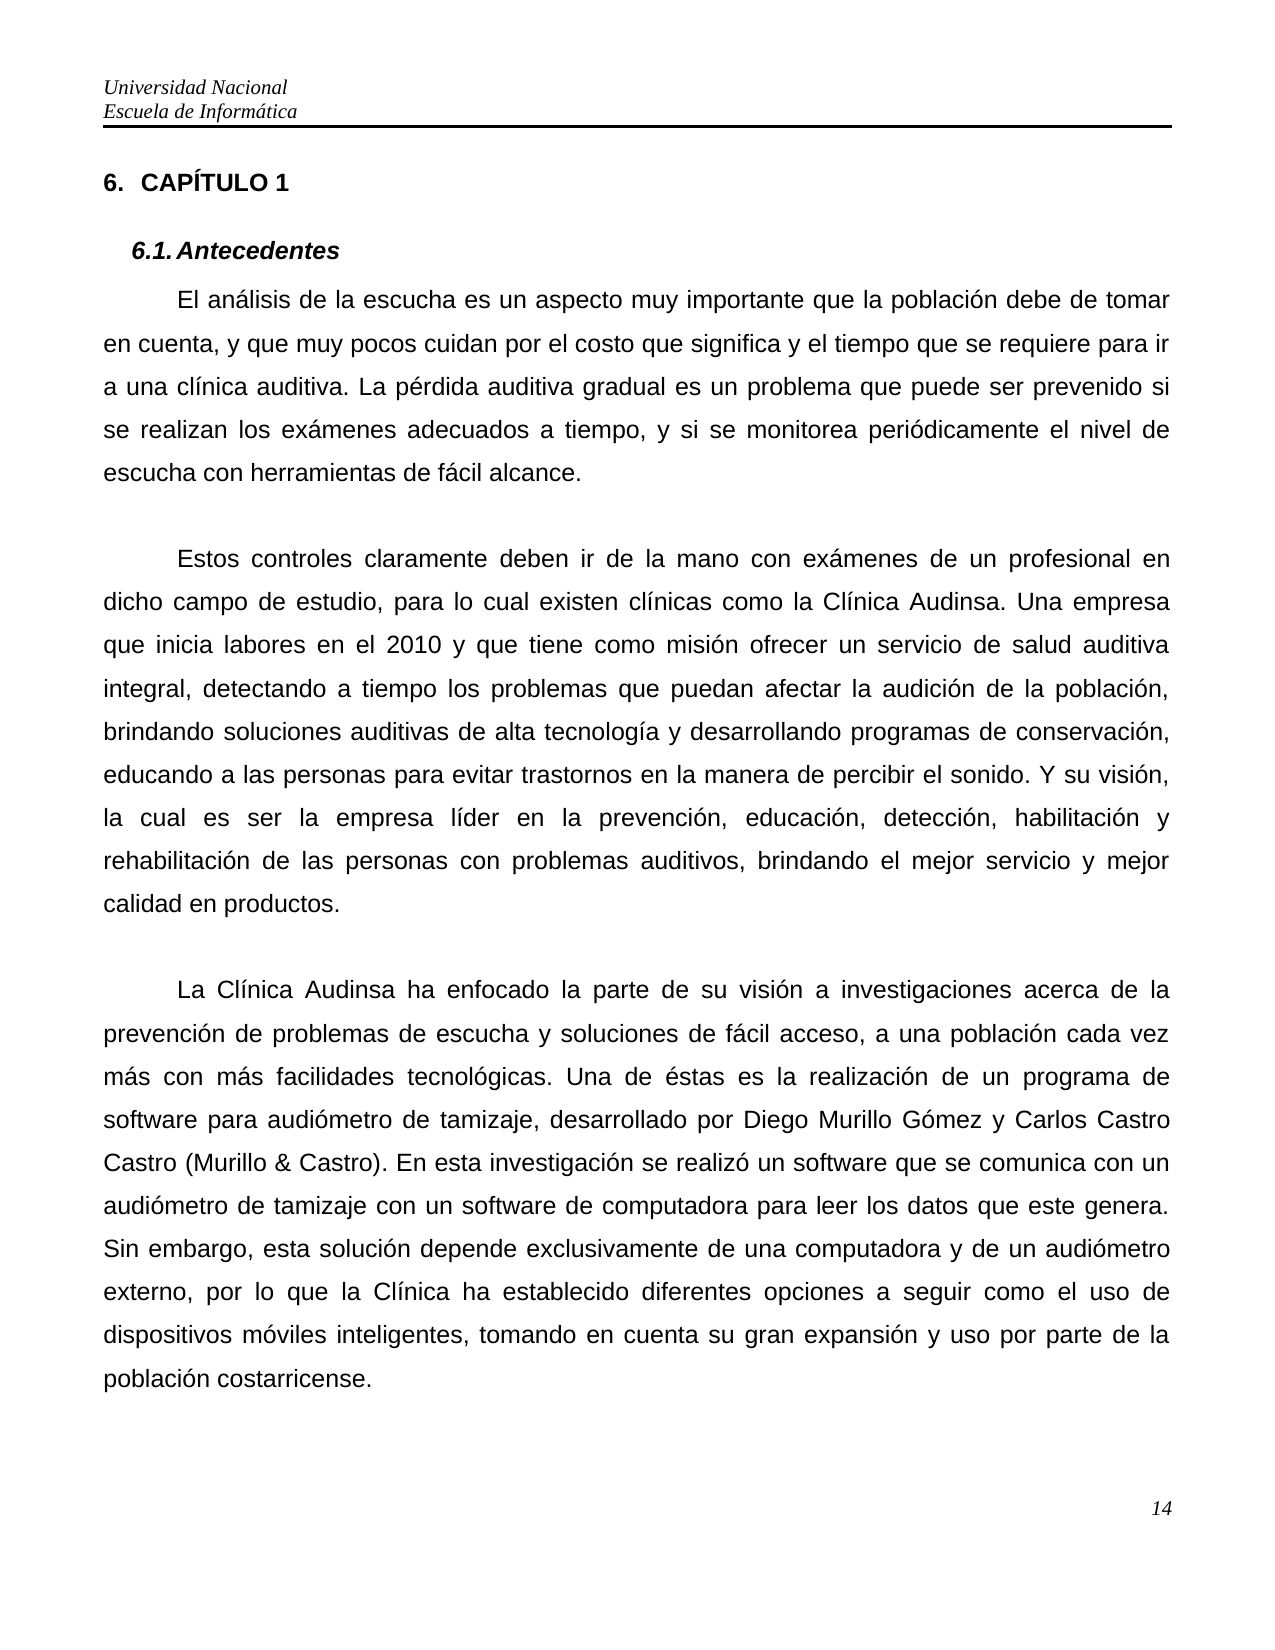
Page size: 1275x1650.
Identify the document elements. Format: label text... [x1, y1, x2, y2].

text El análisis de la escucha es un aspecto muy importante que la población debe de tomar en cuenta, y que muy pocos cuidan por el costo que significa y el tiempo que se requiere para ir a una clínica auditiva. La pérdida auditiva gradual es un problema que puede ser prevenido si se realizan los exámenes adecuados a tiempo, y si se monitorea periódicamente el nivel de escucha con herramientas de fácil alcance. [103, 286, 1172, 487]
text Estos controles claramente deben ir de la mano con exámenes de un profesional en dicho campo de estudio, para lo cual existen clínicas como la Clínica Audinsa. Una empresa que inicia labores en el 2010 y que tiene como misión ofrecer un servicio de salud auditiva integral, detectando a tiempo los problemas que puedan afectar la audición de la población, brindando soluciones auditivas de alta tecnología y desarrollando programas de conservación, educando a las personas para evitar trastornos en la manera de percibir el sonido. Y su visión, la cual es ser la empresa líder en la prevención, educación, detección, habilitación y rehabilitación de las personas con problemas auditivos, brindando el mejor servicio y mejor calidad en productos. [103, 544, 1172, 918]
text CAPÍTULO 1 [103, 168, 1172, 197]
text Antecedentes [131, 236, 1172, 265]
text La Clínica Audinsa ha enfocado la parte de su visión a investigaciones acerca de la prevención de problemas de escucha y soluciones de fácil acceso, a una población cada vez más con más facilidades tecnológicas. Una de éstas es la realización de un programa de software para audiómetro de tamizaje, desarrollado por Diego Murillo Gómez y Carlos Castro Castro . En esta investigación se realizó un software que se comunica con un audiómetro de tamizaje con un software de computadora para leer los datos que este genera. Sin embargo, esta solución depende exclusivamente de una computadora y de un audiómetro externo, por lo que la Clínica ha establecido diferentes opciones a seguir como el uso de dispositivos móviles inteligentes, tomando en cuenta su gran expansión y uso por parte de la población costarricense. [103, 976, 1172, 1392]
